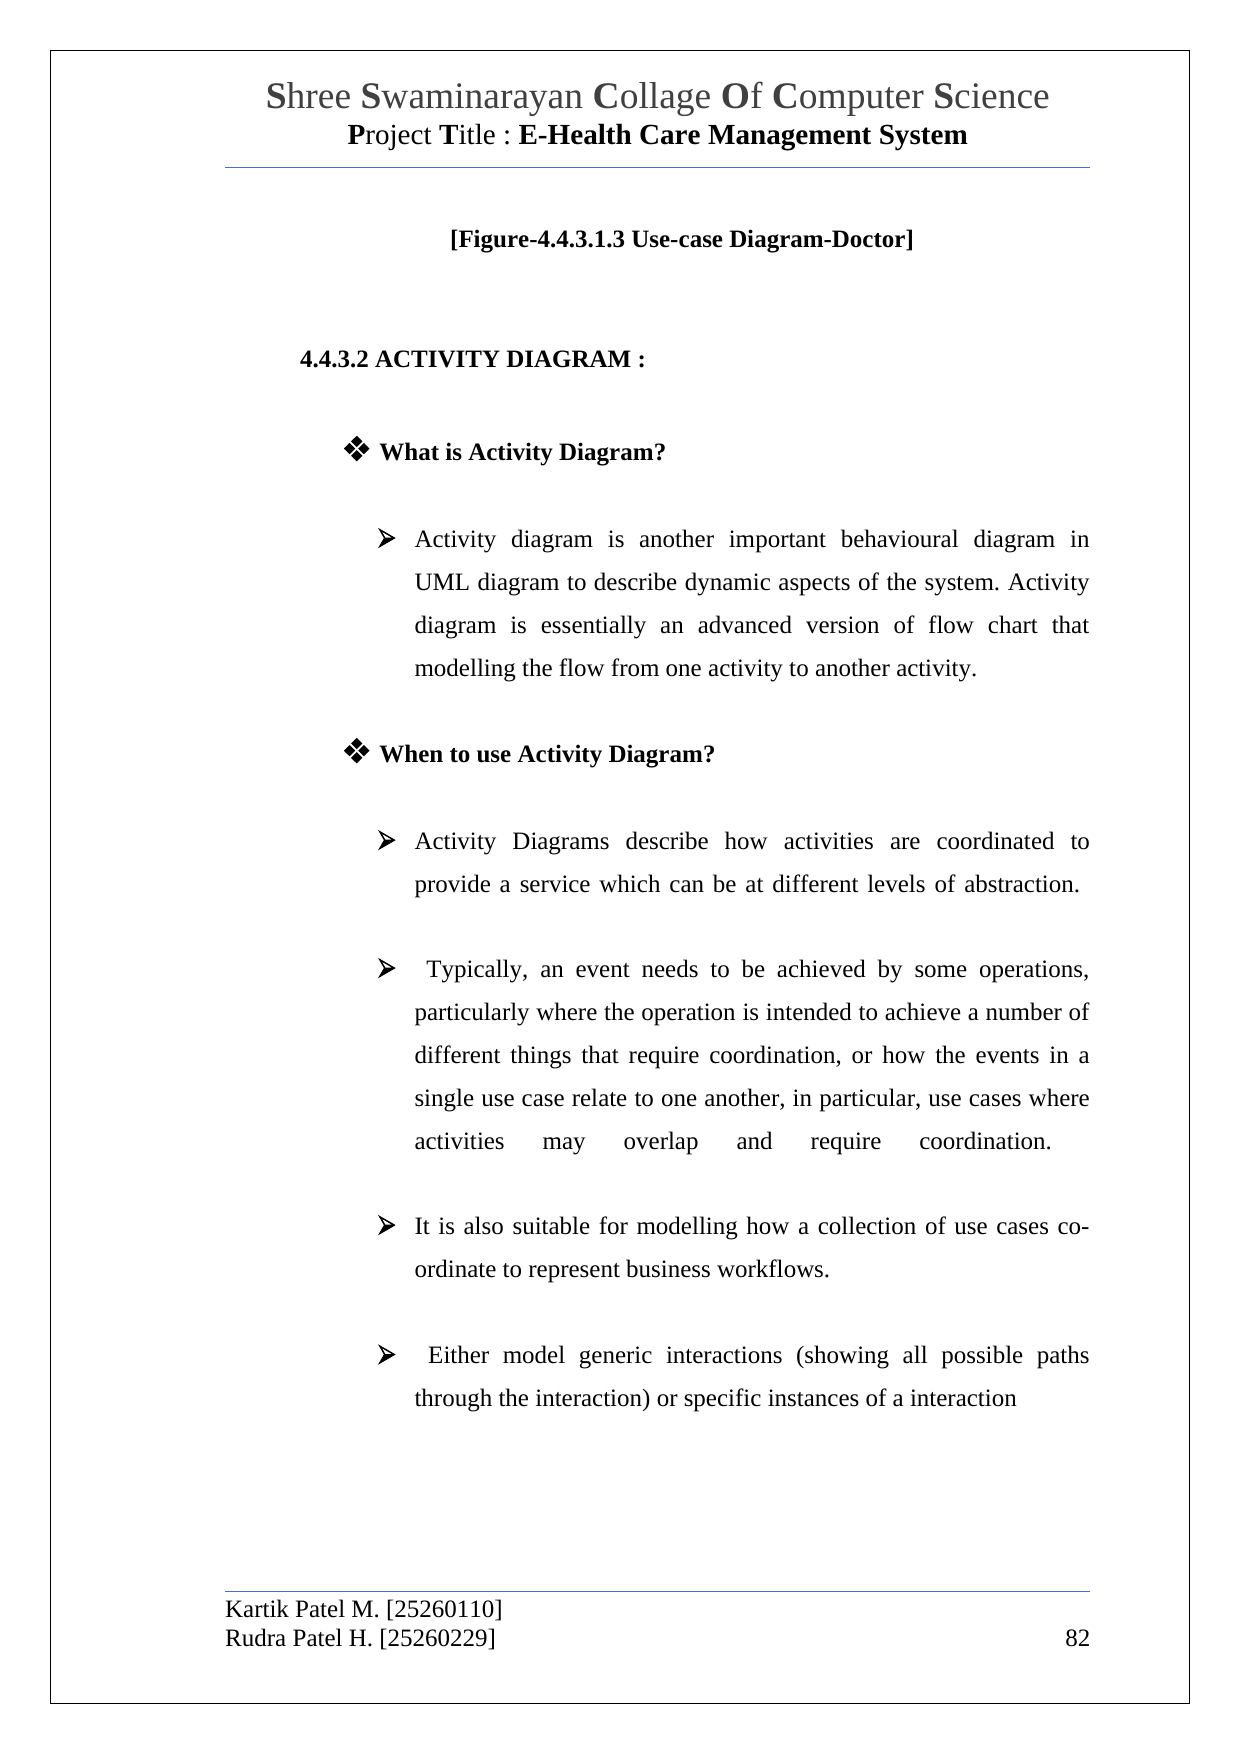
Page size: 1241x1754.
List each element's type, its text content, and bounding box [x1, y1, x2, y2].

list Activity Diagrams describe how activities are coordinated to provide a service which can be at different levels of abstraction. [377, 826, 1090, 940]
text [Figure-4.4.3.1.3 Use-case Diagram-Doctor] [450, 224, 1090, 253]
list Typically, an event needs to be achieved by some operations, particularly where the operation is intended to achieve a number of different things that require coordination, or how the events in a single use case relate to one another, in particular, use cases where activities may overlap and require coordination. [377, 954, 1090, 1197]
list What is Activity Diagram? [342, 437, 1090, 510]
list Either model generic interactions (showing all possible paths through the interaction) or specific instances of a interaction [377, 1340, 1090, 1412]
list Activity diagram is another important behavioural diagram in UML diagram to describe dynamic aspects of the system. Activity diagram is essentially an advanced version of flow chart that modelling the flow from one activity to another activity. [377, 524, 1090, 682]
list It is also suitable for modelling how a collection of use cases co-ordinate to represent business workflows. [377, 1211, 1090, 1283]
text 4.4.3.2 ACTIVITY DIAGRAM : [225, 344, 1090, 373]
list When to use Activity Diagram? [342, 739, 1090, 812]
